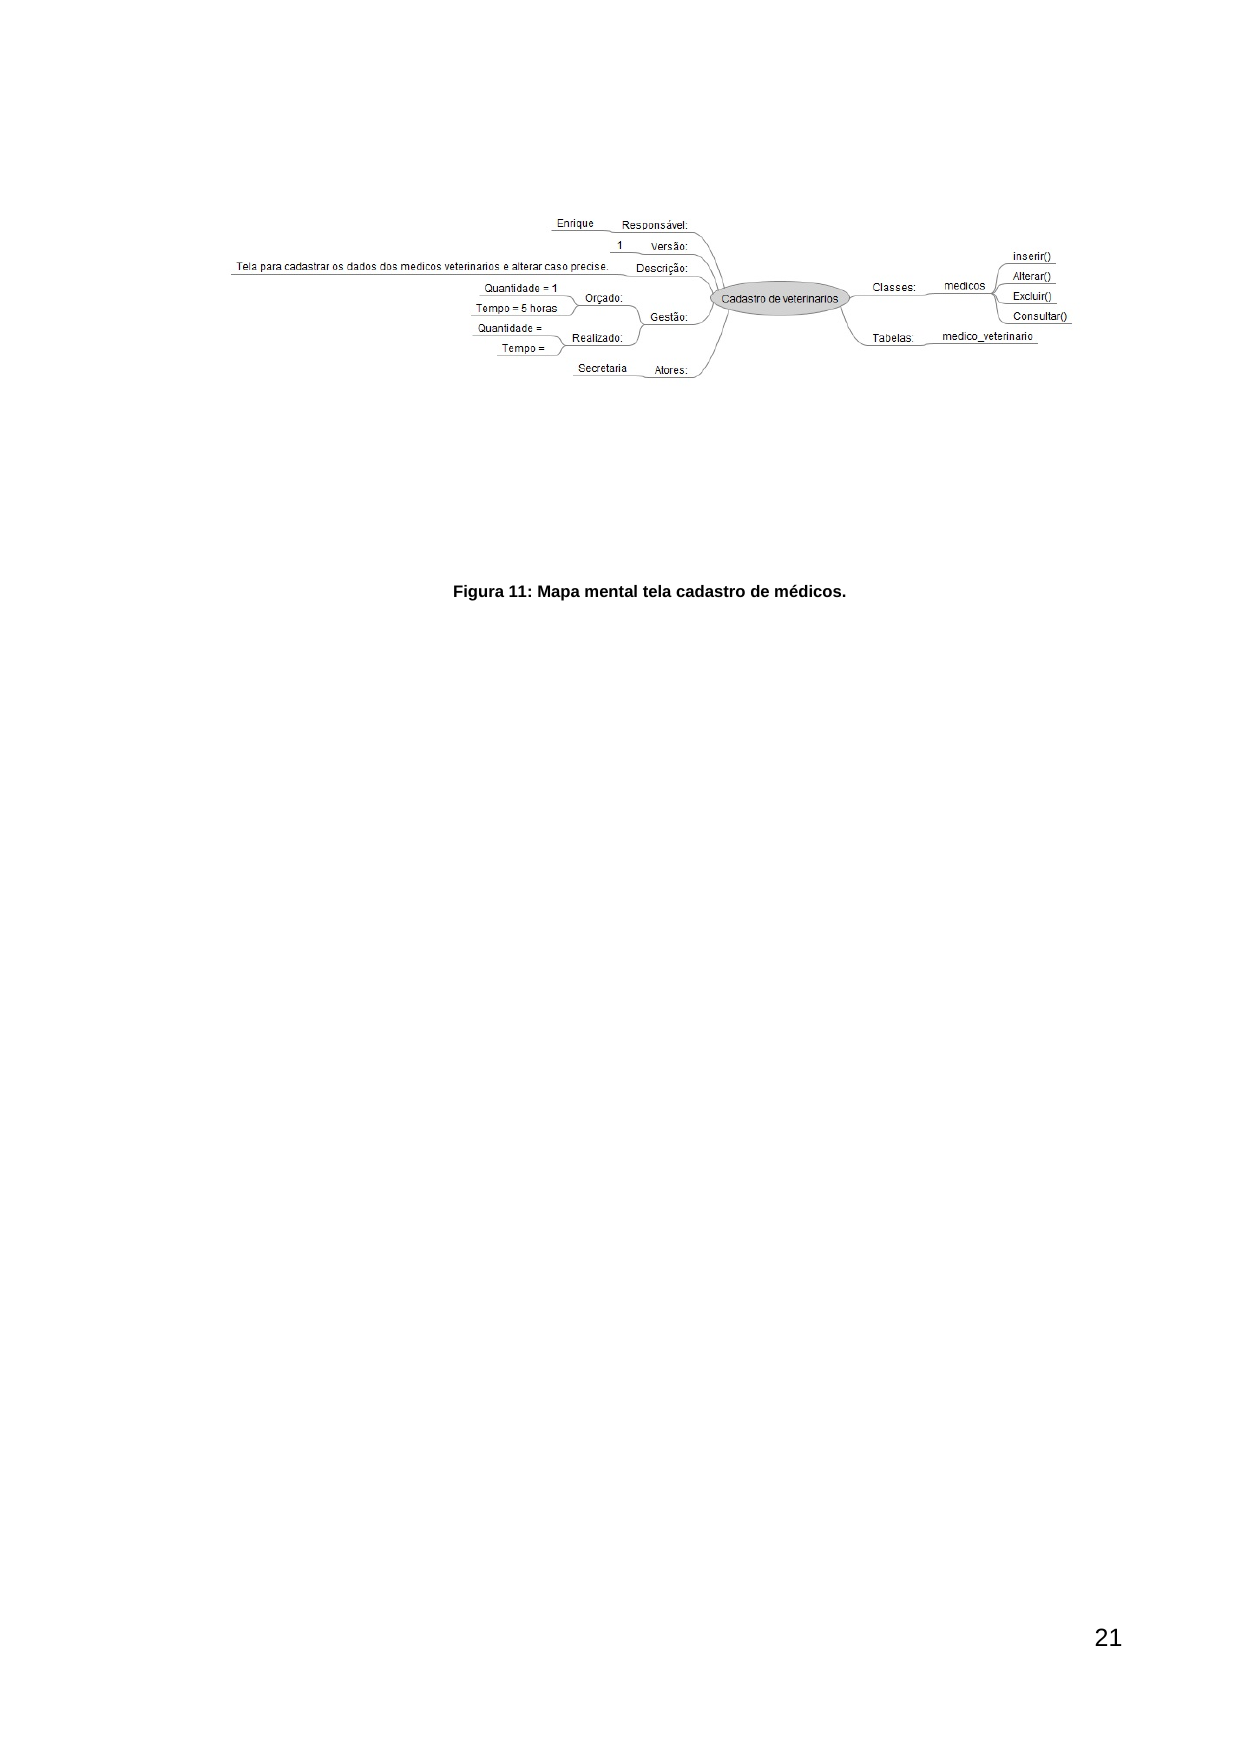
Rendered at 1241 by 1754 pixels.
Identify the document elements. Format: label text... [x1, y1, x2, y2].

text Figura 11: Mapa mental tela cadastro de médicos. [177, 582, 1122, 601]
picture [177, 177, 1123, 547]
